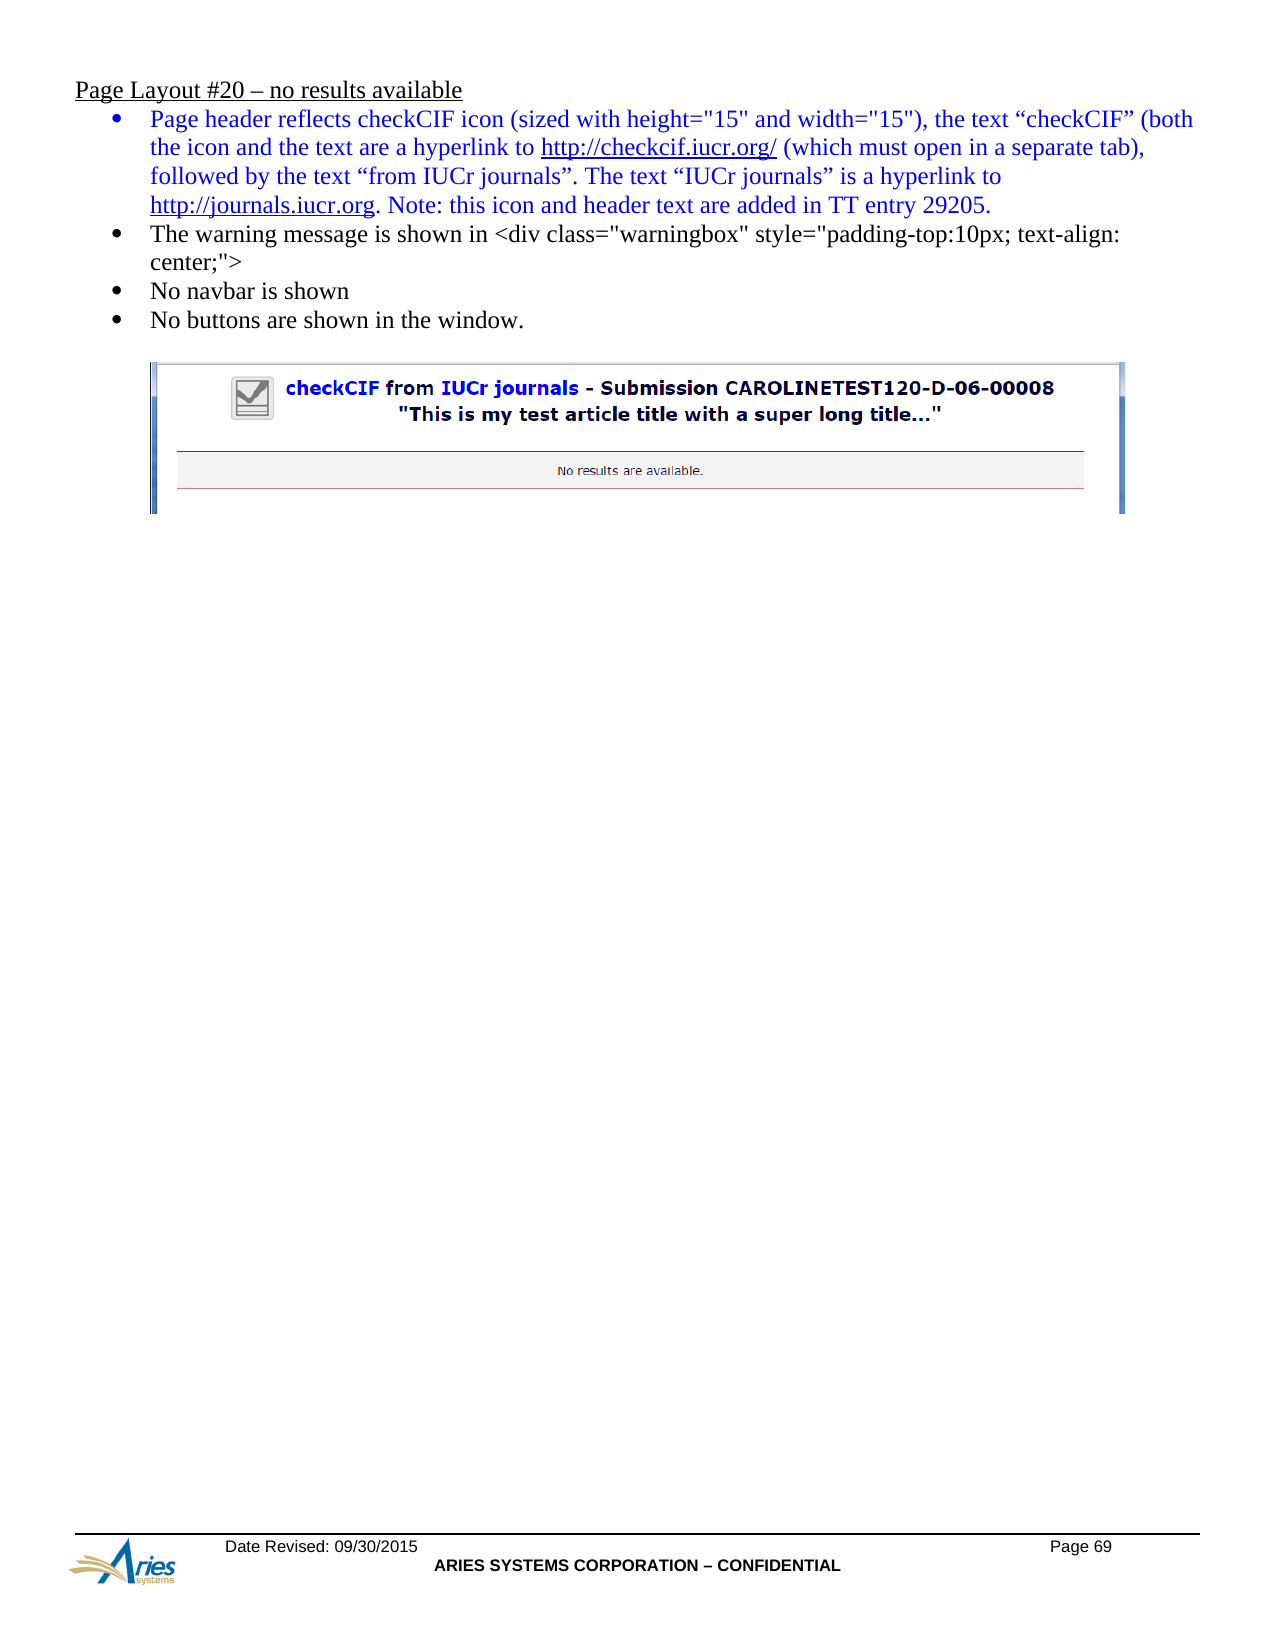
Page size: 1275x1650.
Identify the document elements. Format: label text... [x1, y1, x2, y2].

text Page Layout #20 – no results available [75, 75, 1200, 104]
picture [68, 1538, 175, 1585]
list The warning message is shown in <div class="warningbox" style="padding-top:10px; text-align: center;"> [112, 219, 1200, 276]
picture [150, 362, 1125, 514]
list No navbar is shown [112, 276, 1200, 305]
list No buttons are shown in the window. [112, 305, 1200, 334]
list Page header reflects checkCIF icon (sized with height="15" and width="15"), the text “checkCIF” (both the icon and the text are a hyperlink to http://checkcif.iucr.org/ (which must open in a separate tab), followed by the text “from IUCr journals”. The text “IUCr journals” is a hyperlink to http://journals.iucr.org. Note: this icon and header text are added in TT entry 29205. [112, 104, 1200, 219]
